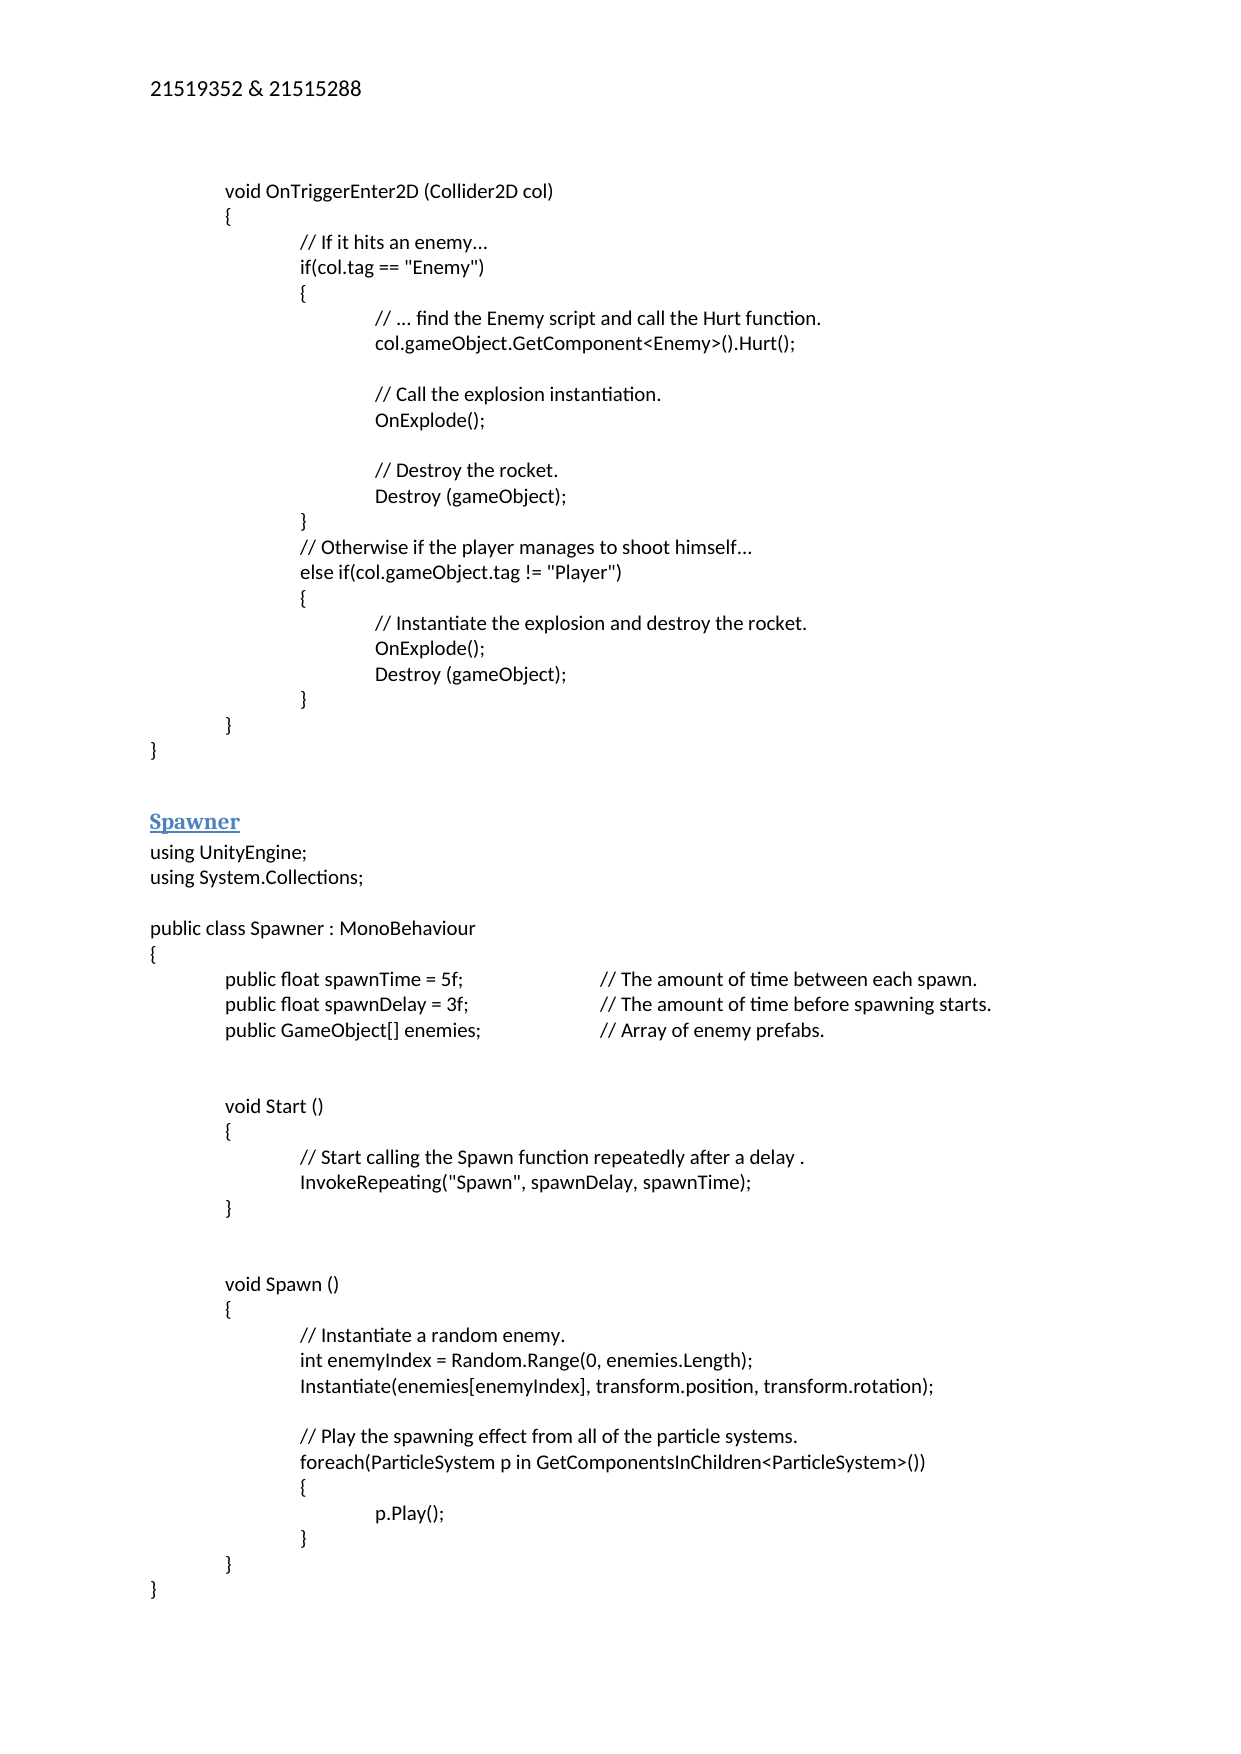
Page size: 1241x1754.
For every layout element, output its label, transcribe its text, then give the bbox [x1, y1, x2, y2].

text { [150, 203, 1090, 229]
text // If it hits an enemy... [150, 229, 1090, 254]
text } [150, 712, 1090, 737]
text OnExplode(); [150, 636, 1090, 661]
text // Call the explosion instantiation. [150, 381, 1090, 407]
text { [150, 1474, 1090, 1500]
text void Start () [150, 1093, 1090, 1119]
text InvokeRepeating("Spawn", spawnDelay, spawnTime); [150, 1169, 1090, 1195]
text } [150, 1551, 1090, 1576]
text } [150, 1576, 1090, 1602]
text } [150, 686, 1090, 712]
text OnExplode(); [150, 407, 1090, 432]
text // ... find the Enemy script and call the Hurt function. [150, 305, 1090, 331]
text // Otherwise if the player manages to shoot himself... [150, 534, 1090, 559]
subtitle Spawner [150, 809, 1090, 835]
text Destroy (gameObject); [150, 661, 1090, 686]
text // Instantiate the explosion and destroy the rocket. [150, 610, 1090, 636]
text void Spawn () [150, 1271, 1090, 1297]
text int enemyIndex = Random.Range(0, enemies.Length); [150, 1347, 1090, 1373]
text else if(col.gameObject.tag != "Player") [150, 559, 1090, 585]
text // Destroy the rocket. [150, 458, 1090, 483]
text public float spawnDelay = 3f; // The amount of time before spawning starts. [150, 992, 1090, 1017]
text using UnityEngine; [150, 839, 1090, 864]
text } [150, 1525, 1090, 1551]
text col.gameObject.GetComponent<Enemy>().Hurt(); [150, 331, 1090, 356]
text public float spawnTime = 5f; // The amount of time between each spawn. [150, 966, 1090, 992]
text using System.Collections; [150, 864, 1090, 890]
text public class Spawner : MonoBehaviour [150, 915, 1090, 941]
text p.Play(); [150, 1500, 1090, 1525]
text } [150, 737, 1090, 763]
text Destroy (gameObject); [150, 483, 1090, 508]
text { [150, 1119, 1090, 1144]
text } [150, 508, 1090, 534]
text { [150, 941, 1090, 966]
text foreach(ParticleSystem p in GetComponentsInChildren<ParticleSystem>()) [150, 1449, 1090, 1474]
text // Instantiate a random enemy. [150, 1322, 1090, 1347]
text void OnTriggerEnter2D (Collider2D col) [150, 178, 1090, 203]
text // Play the spawning effect from all of the particle systems. [150, 1424, 1090, 1449]
text Instantiate(enemies[enemyIndex], transform.position, transform.rotation); [150, 1373, 1090, 1398]
text // Start calling the Spawn function repeatedly after a delay . [150, 1144, 1090, 1169]
text { [150, 280, 1090, 305]
text { [150, 585, 1090, 610]
text { [150, 1297, 1090, 1322]
text public GameObject[] enemies; // Array of enemy prefabs. [150, 1017, 1090, 1042]
text if(col.tag == "Enemy") [150, 254, 1090, 280]
text } [150, 1195, 1090, 1220]
